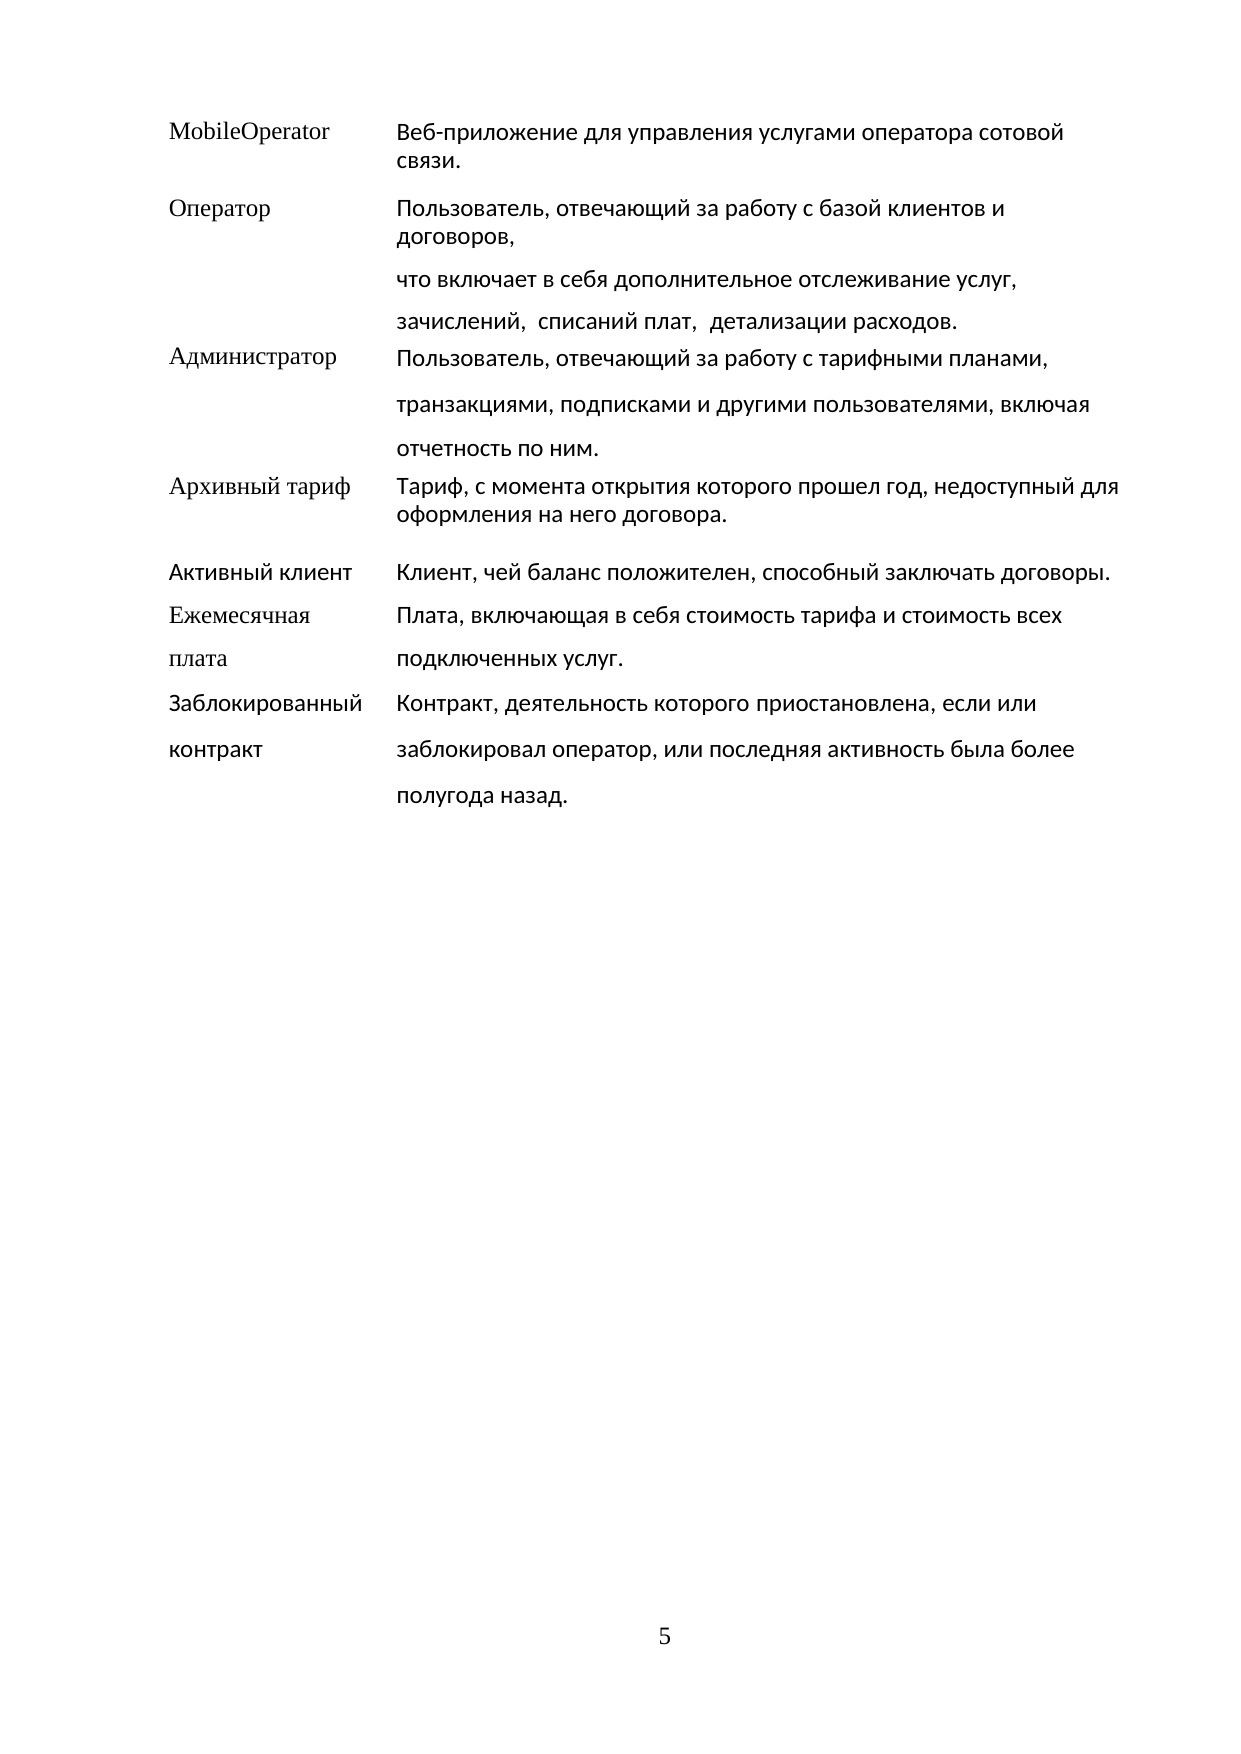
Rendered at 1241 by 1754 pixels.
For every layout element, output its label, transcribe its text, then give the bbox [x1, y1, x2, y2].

table_cell Тариф, с момента открытия которого прошел год, недоступный для оформления на него договора. [385, 465, 1122, 551]
table_cell Архивный тариф [148, 465, 385, 551]
table_cell Пользователь, отвечающий за работу с тарифными планами, транзакциями, подписками и другими пользователями, включая отчетность по ним. [385, 336, 1122, 465]
table_cell Плата, включающая в себя стоимость тарифа и стоимость всех подключенных услуг. [385, 595, 1122, 681]
table_header Веб-приложение для управления услугами оператора сотовой связи. [385, 118, 1122, 174]
table_cell Администратор [148, 336, 385, 465]
table_cell Заблокированный контракт [148, 681, 385, 851]
table_cell Клиент, чей баланс положителен, способный заключать договоры. [385, 551, 1122, 594]
table_cell Активный клиент [148, 551, 385, 594]
table_cell Ежемесячная плата [148, 595, 385, 681]
table_cell Оператор [148, 174, 385, 336]
table_header MobileOperator [148, 118, 385, 174]
table_cell Контракт, деятельность которого приостановлена, если или заблокировал оператор, или последняя активность была более полугода назад. [385, 681, 1122, 851]
table_cell Пользователь, отвечающий за работу с базой клиентов и договоров, что включает в себя дополнительное отслеживание услуг, зачислений, списаний плат, детализации расходов. [385, 174, 1122, 336]
